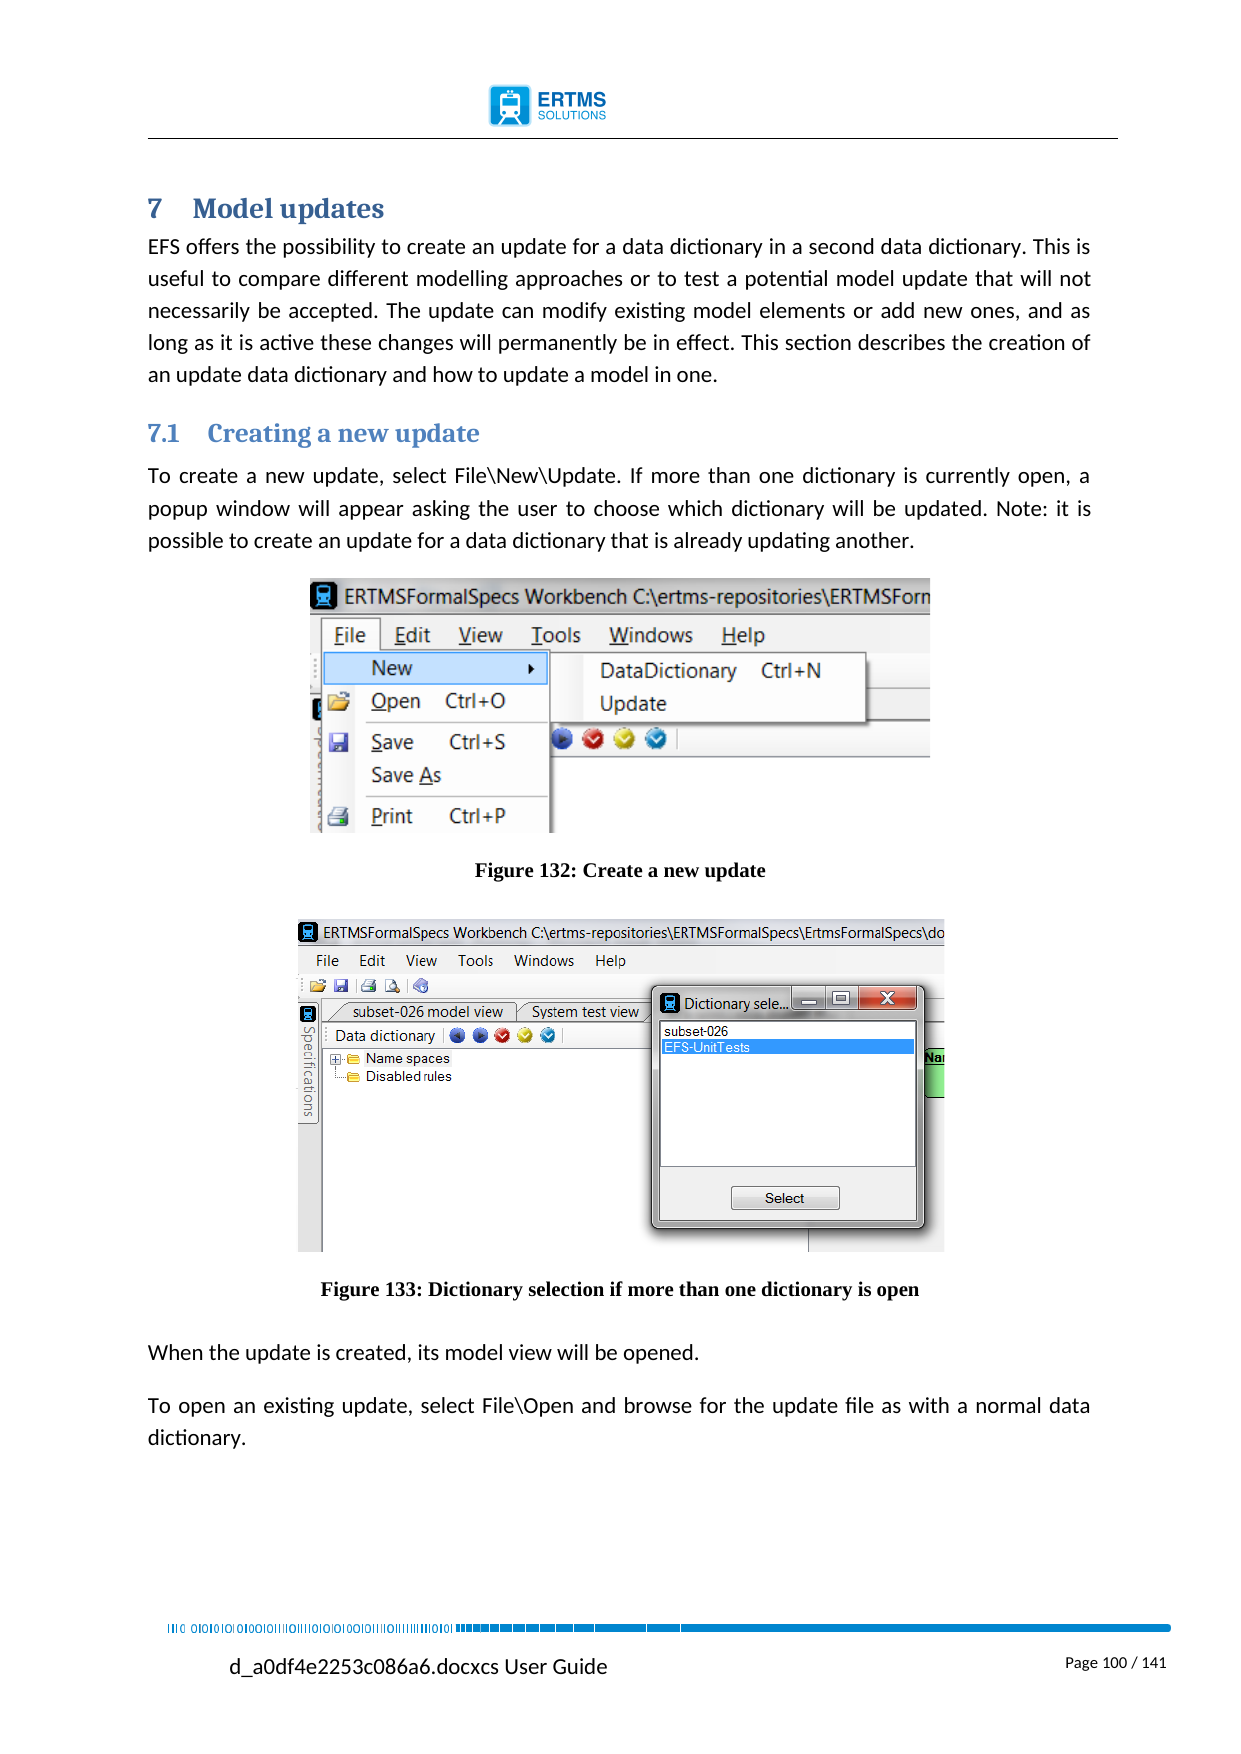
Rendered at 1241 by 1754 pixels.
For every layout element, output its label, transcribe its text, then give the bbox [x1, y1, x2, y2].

picture [167, 1624, 1171, 1633]
text EFS offers the possibility to create an update for a data dictionary in a second data dictionary. This is useful to compare different modelling approaches or to test a potential model update that will not necessarily be accepted. The update can modify existing model elements or add new ones, and as long as it is active these changes will permanently be in effect. This section describes the creation of an update data dictionary and how to update a model in one. [148, 232, 1093, 389]
text To create a new update, select File\New\Update. If more than one dictionary is currently open, a popup window will appear asking the user to choose which dictionary will be updated. Note: it is possible to create an update for a data dictionary that is already updating another. [148, 461, 1093, 554]
picture [295, 919, 945, 1252]
text To open an existing update, select File\Open and browse for the update file as with a normal data dictionary. [148, 1391, 1093, 1451]
text Figure 133: Dictionary selection if more than one dictionary is open [148, 1277, 1093, 1301]
text When the update is created, its model view will be opened. [148, 1338, 1093, 1366]
text Figure 132: Create a new update [148, 858, 1093, 882]
picture [477, 73, 617, 138]
picture [310, 578, 930, 833]
subtitle Creating a new update [148, 418, 1093, 449]
subtitle Model updates [148, 192, 1093, 226]
